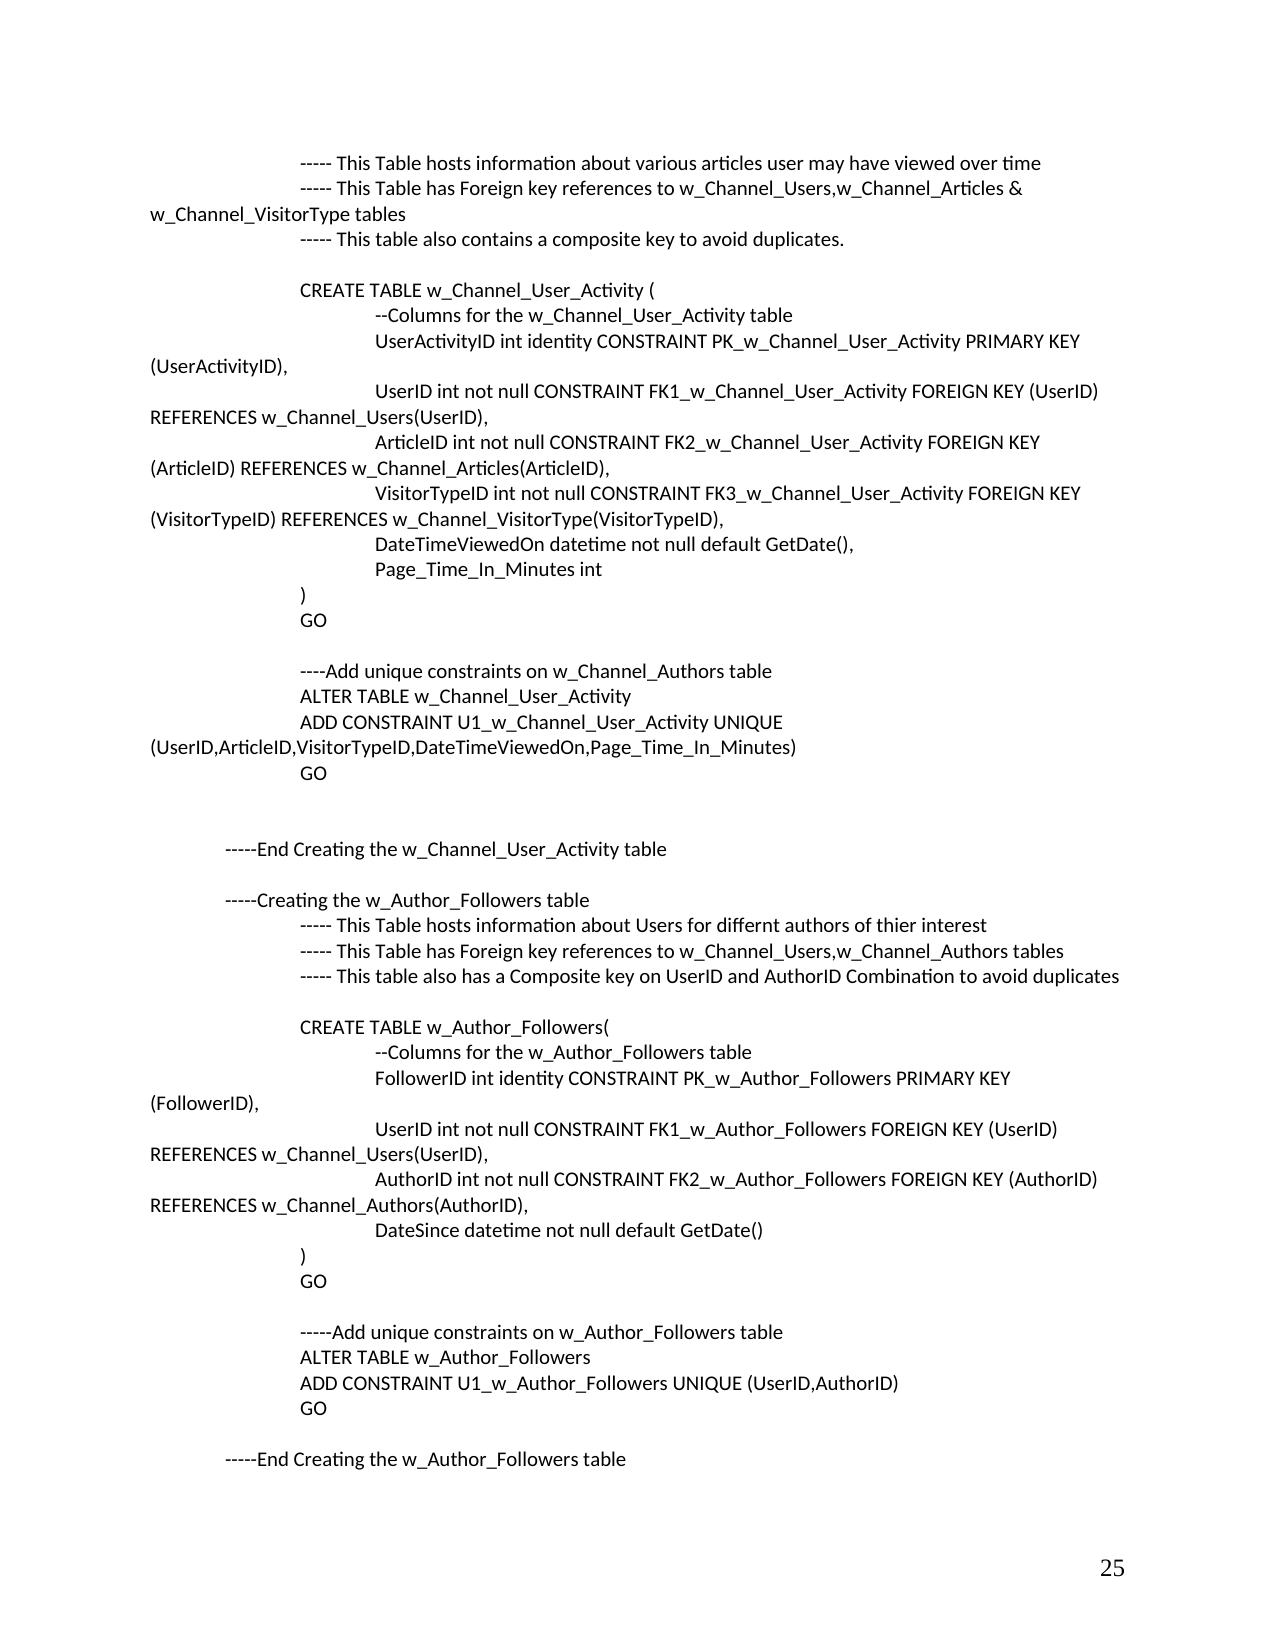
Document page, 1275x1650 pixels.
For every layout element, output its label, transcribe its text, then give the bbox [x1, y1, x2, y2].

text ----- This Table has Foreign key references to w_Channel_Users,w_Channel_Articles & w_Channel_VisitorType tables [150, 175, 1125, 226]
text ----Add unique constraints on w_Channel_Authors table [150, 658, 1125, 684]
text AuthorID int not null CONSTRAINT FK2_w_Author_Followers FOREIGN KEY (AuthorID) REFERENCES w_Channel_Authors(AuthorID), [150, 1167, 1125, 1217]
text ALTER TABLE w_Author_Followers [150, 1344, 1125, 1370]
text CREATE TABLE w_Author_Followers( [150, 1014, 1125, 1039]
text ----- This table also has a Composite key on UserID and AuthorID Combination to avoid duplicates [150, 963, 1125, 989]
text ----- This Table hosts information about Users for differnt authors of thier interest [150, 912, 1125, 938]
text GO [150, 1268, 1125, 1294]
text DateTimeViewedOn datetime not null default GetDate(), [150, 531, 1125, 557]
text --Columns for the w_Author_Followers table [150, 1039, 1125, 1065]
text FollowerID int identity CONSTRAINT PK_w_Author_Followers PRIMARY KEY (FollowerID), [150, 1065, 1125, 1116]
text -----Add unique constraints on w_Author_Followers table [150, 1319, 1125, 1344]
text ADD CONSTRAINT U1_w_Channel_User_Activity UNIQUE (UserID,ArticleID,VisitorTypeID,DateTimeViewedOn,Page_Time_In_Minutes) [150, 709, 1125, 760]
text GO [150, 760, 1125, 785]
text ----- This table also contains a composite key to avoid duplicates. [150, 226, 1125, 252]
text CREATE TABLE w_Channel_User_Activity ( [150, 277, 1125, 302]
text --Columns for the w_Channel_User_Activity table [150, 302, 1125, 328]
text GO [150, 607, 1125, 633]
text VisitorTypeID int not null CONSTRAINT FK3_w_Channel_User_Activity FOREIGN KEY (VisitorTypeID) REFERENCES w_Channel_VisitorType(VisitorTypeID), [150, 480, 1125, 531]
text -----End Creating the w_Channel_User_Activity table [150, 836, 1125, 862]
text ADD CONSTRAINT U1_w_Author_Followers UNIQUE (UserID,AuthorID) [150, 1370, 1125, 1395]
text Page_Time_In_Minutes int [150, 557, 1125, 582]
text UserID int not null CONSTRAINT FK1_w_Channel_User_Activity FOREIGN KEY (UserID) REFERENCES w_Channel_Users(UserID), [150, 379, 1125, 429]
text ) [150, 1243, 1125, 1268]
text ----- This Table has Foreign key references to w_Channel_Users,w_Channel_Authors tables [150, 938, 1125, 963]
text ----- This Table hosts information about various articles user may have viewed over time [150, 150, 1125, 175]
text UserID int not null CONSTRAINT FK1_w_Author_Followers FOREIGN KEY (UserID) REFERENCES w_Channel_Users(UserID), [150, 1116, 1125, 1167]
text GO [150, 1395, 1125, 1421]
text ArticleID int not null CONSTRAINT FK2_w_Channel_User_Activity FOREIGN KEY (ArticleID) REFERENCES w_Channel_Articles(ArticleID), [150, 429, 1125, 480]
text -----Creating the w_Author_Followers table [150, 887, 1125, 912]
text -----End Creating the w_Author_Followers table [150, 1446, 1125, 1472]
text ALTER TABLE w_Channel_User_Activity [150, 684, 1125, 709]
text UserActivityID int identity CONSTRAINT PK_w_Channel_User_Activity PRIMARY KEY (UserActivityID), [150, 328, 1125, 379]
text DateSince datetime not null default GetDate() [150, 1217, 1125, 1243]
text ) [150, 582, 1125, 607]
